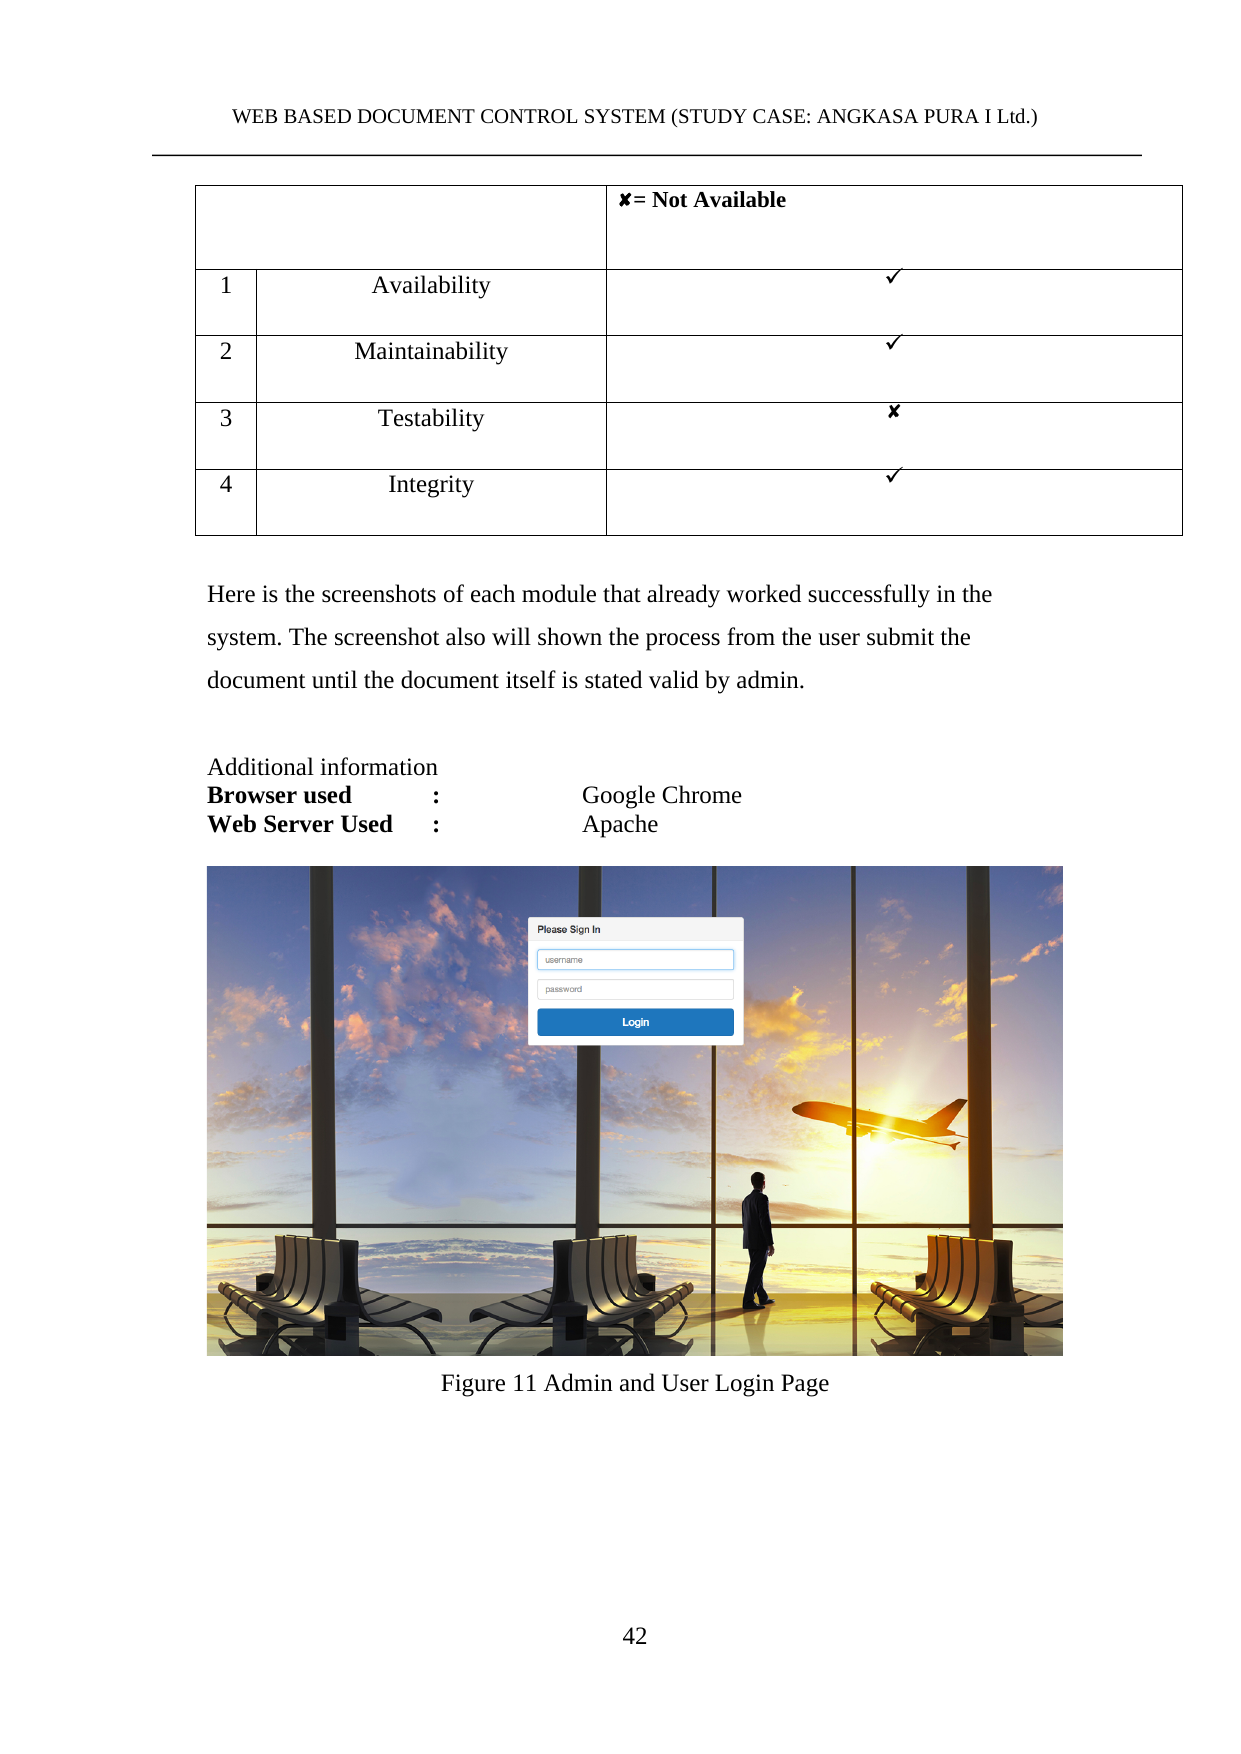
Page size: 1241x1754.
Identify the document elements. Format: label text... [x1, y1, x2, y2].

table_cell 4 [196, 470, 256, 535]
text Figure 11 Admin and User Login Page [207, 1368, 1063, 1397]
table_cell 3 [196, 403, 256, 468]
picture [206, 866, 1063, 1356]
table_cell [607, 336, 1182, 402]
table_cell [607, 186, 1182, 269]
table_cell 2 [196, 336, 256, 402]
text Here is the screenshots of each module that already worked successfully in the system. The screenshot also will shown the process from the user submit the document until the document itself is stated valid by admin. [207, 579, 1063, 694]
table_cell Maintainability [257, 336, 606, 402]
text Web Server Used : Apache [207, 809, 1063, 838]
table_cell [607, 270, 1182, 335]
table_cell Availability [257, 270, 606, 335]
table_cell Integrity [257, 470, 606, 535]
table_cell [607, 470, 1182, 535]
text Browser used : Google Chrome [207, 781, 1063, 809]
text Additional information [207, 752, 1063, 781]
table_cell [196, 186, 606, 269]
table_cell 1 [196, 270, 256, 335]
table_cell Testability [257, 403, 606, 468]
table_cell [607, 403, 1182, 468]
